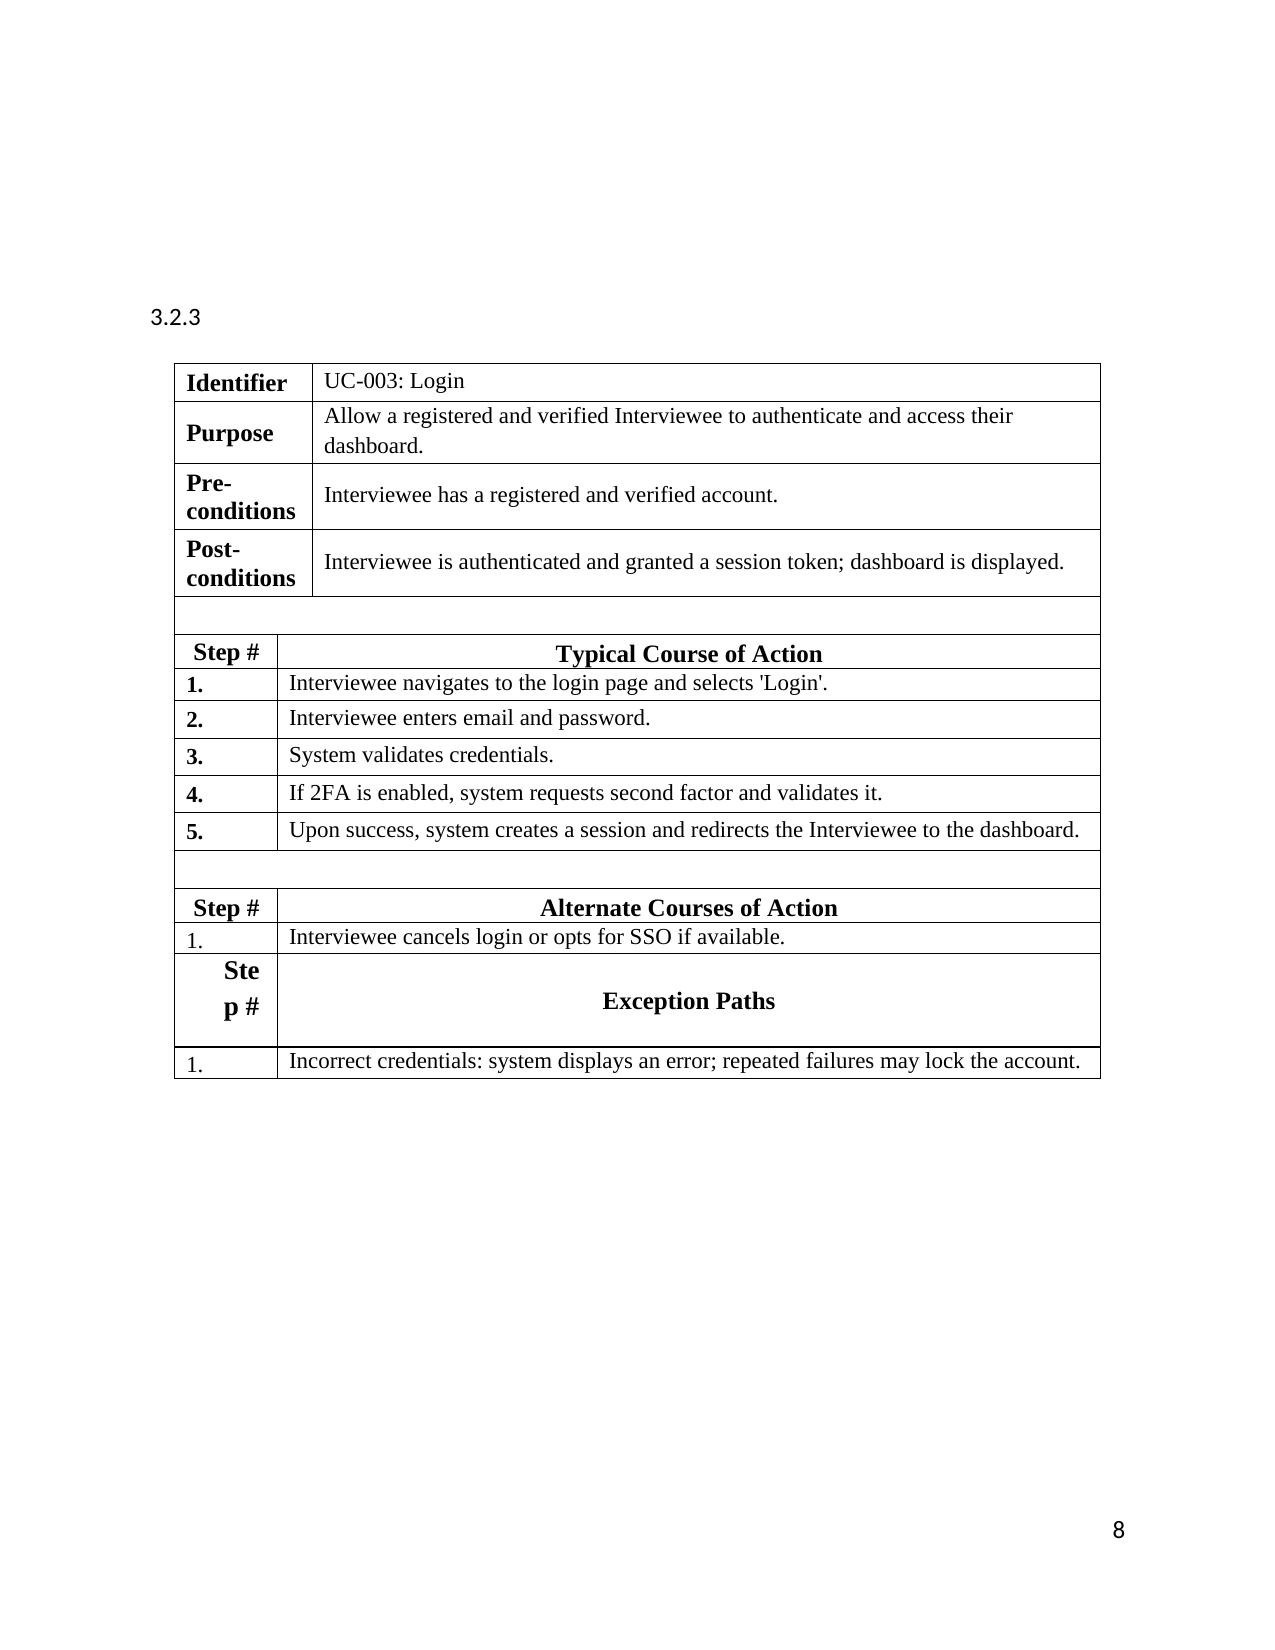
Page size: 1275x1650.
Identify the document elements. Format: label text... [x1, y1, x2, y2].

text 3.2.3 [150, 301, 1125, 332]
